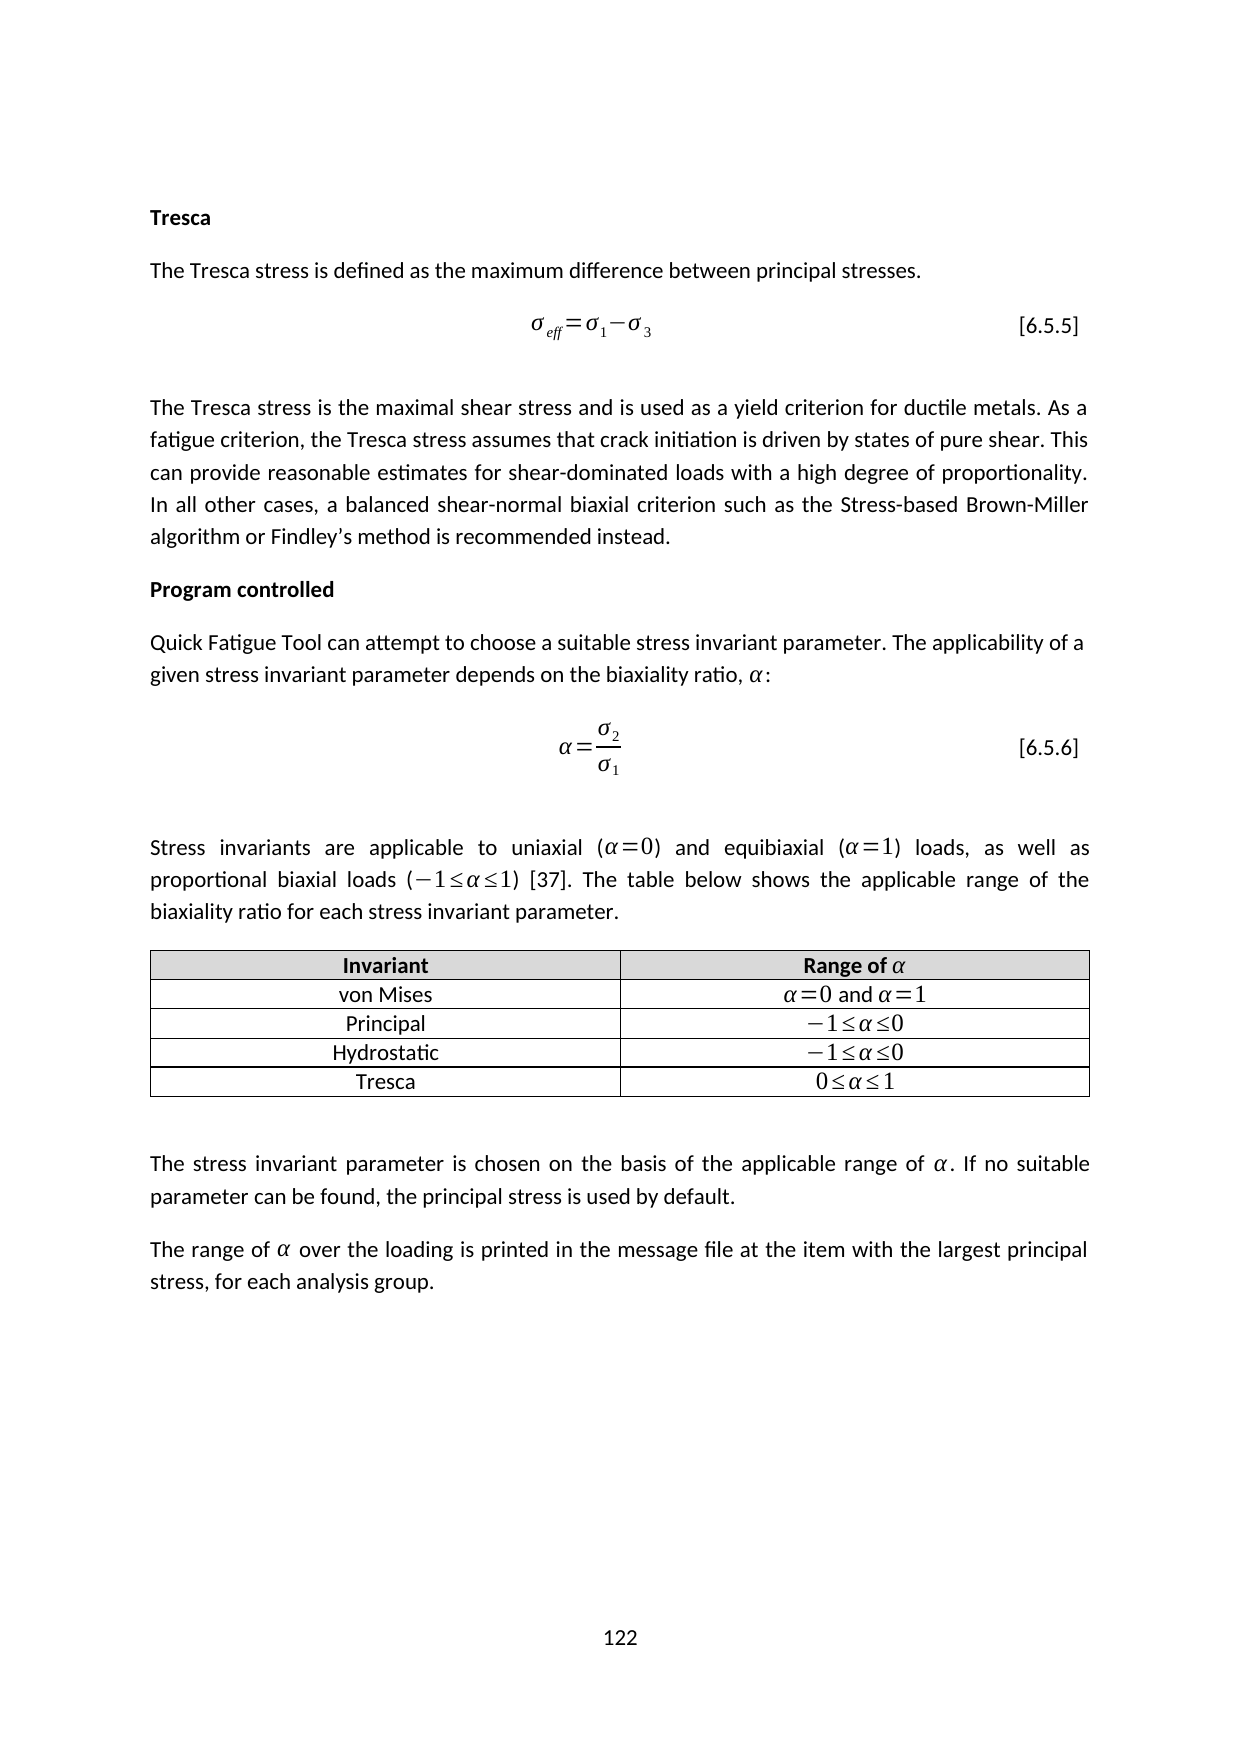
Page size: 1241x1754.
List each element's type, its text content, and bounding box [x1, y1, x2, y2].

text The Tresca stress is defined as the maximum difference between principal stresses. [150, 256, 1090, 284]
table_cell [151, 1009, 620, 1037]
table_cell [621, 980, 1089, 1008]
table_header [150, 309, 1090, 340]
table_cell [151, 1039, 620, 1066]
text Tresca [150, 203, 1090, 231]
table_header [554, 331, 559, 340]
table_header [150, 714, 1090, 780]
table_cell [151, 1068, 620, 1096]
text The Tresca stress is the maximal shear stress and is used as a yield criterion for ductile metals. As a fatigue criterion, the Tresca stress assumes that crack initiation is driven by states of pure shear. This can provide reasonable estimates for shear-dominated loads with a high degree of proportionality. In all other cases, a balanced shear-normal biaxial criterion such as the Stress-based Brown-Miller algorithm or Findley’s method is recommended instead. [150, 393, 1090, 550]
text Stress invariants are applicable to uniaxial () and equibiaxial () loads, as well as proportional biaxial loads (). The table below shows the applicable range of the biaxiality ratio for each stress invariant parameter. [150, 833, 1090, 925]
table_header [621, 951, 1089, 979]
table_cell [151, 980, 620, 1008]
text The stress invariant parameter is chosen on the basis of the applicable range of . If no suitable parameter can be found, the principal stress is used by default. [150, 1149, 1090, 1210]
text Quick Fatigue Tool can attempt to choose a suitable stress invariant parameter. The applicability of a given stress invariant parameter depends on the biaxiality ratio, : [150, 628, 1090, 688]
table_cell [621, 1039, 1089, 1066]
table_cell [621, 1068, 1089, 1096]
text Program controlled [150, 575, 1090, 603]
text The range of over the loading is printed in the message file at the item with the largest principal stress, for each analysis group. [150, 1235, 1090, 1295]
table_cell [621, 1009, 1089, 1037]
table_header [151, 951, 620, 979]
